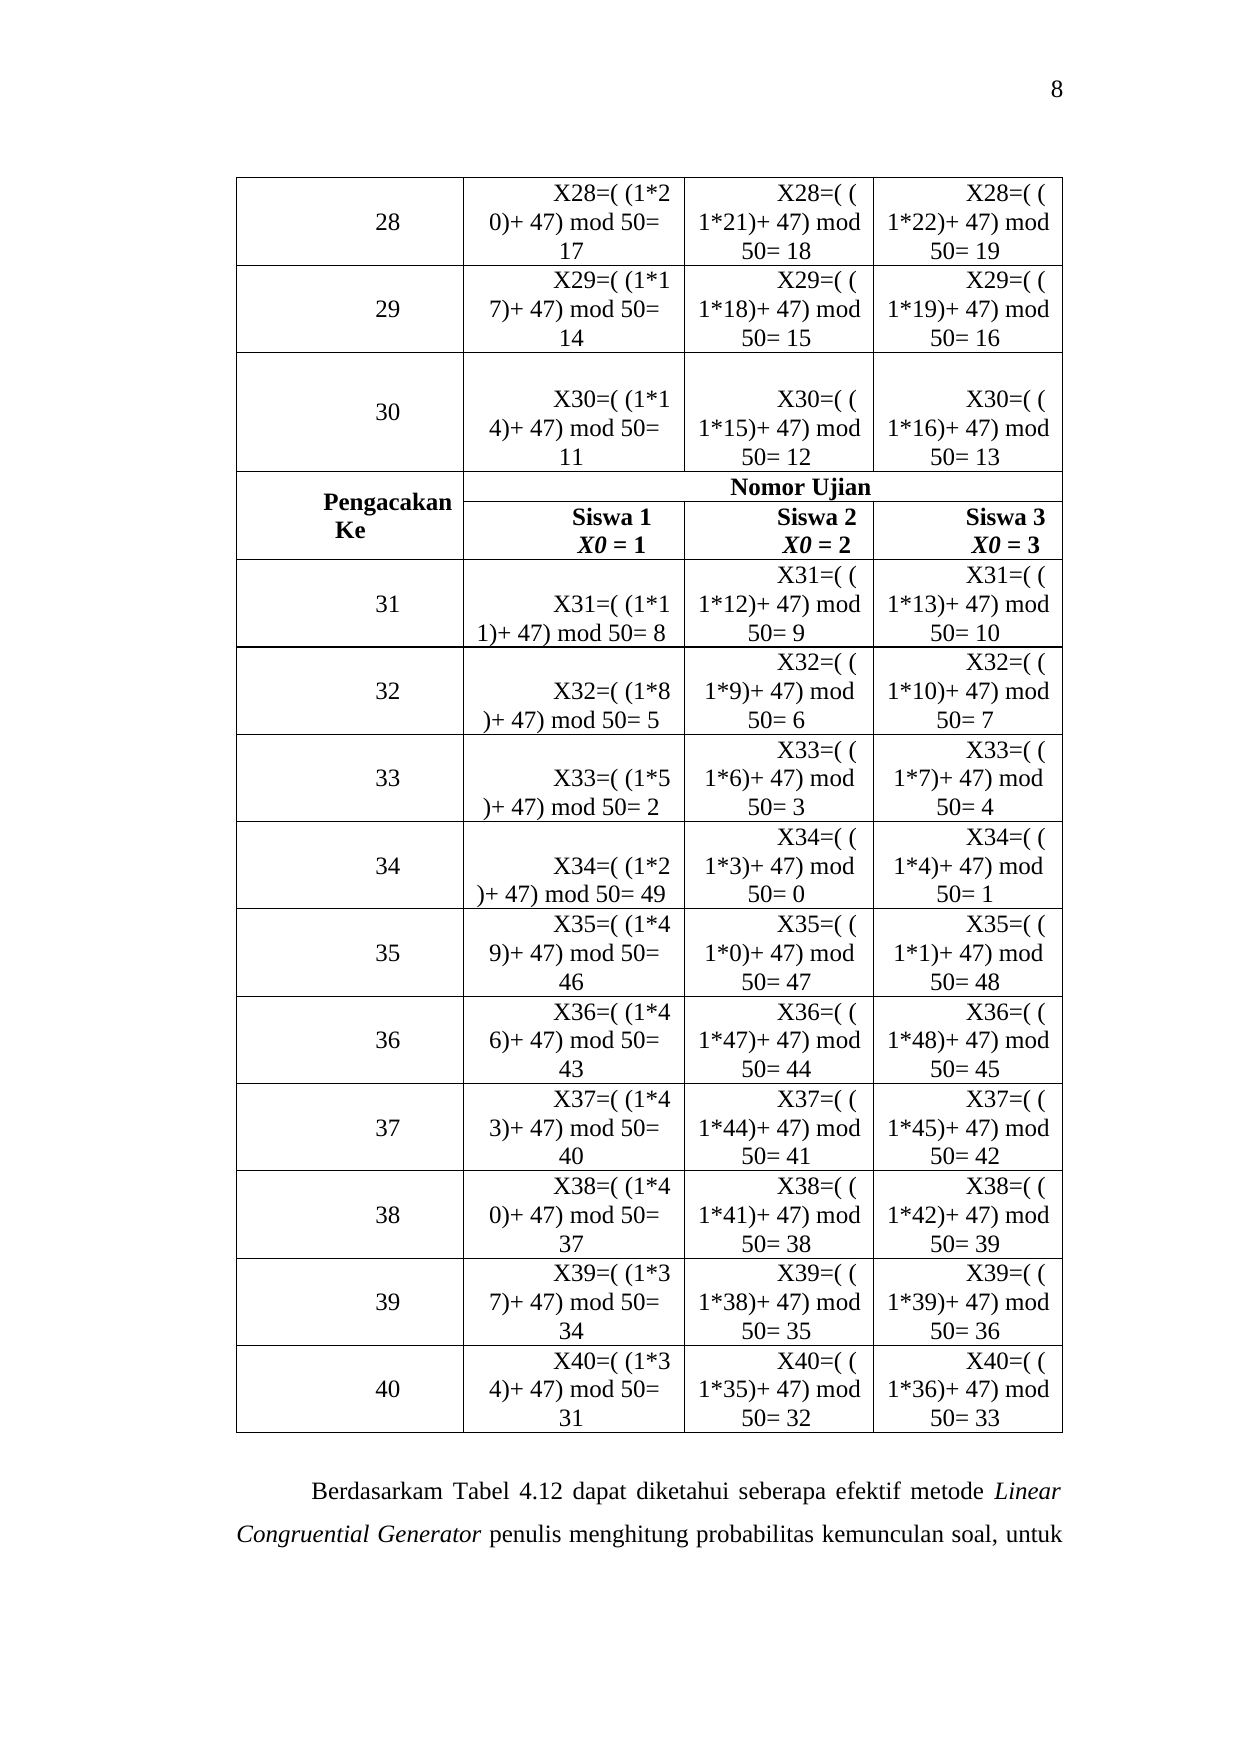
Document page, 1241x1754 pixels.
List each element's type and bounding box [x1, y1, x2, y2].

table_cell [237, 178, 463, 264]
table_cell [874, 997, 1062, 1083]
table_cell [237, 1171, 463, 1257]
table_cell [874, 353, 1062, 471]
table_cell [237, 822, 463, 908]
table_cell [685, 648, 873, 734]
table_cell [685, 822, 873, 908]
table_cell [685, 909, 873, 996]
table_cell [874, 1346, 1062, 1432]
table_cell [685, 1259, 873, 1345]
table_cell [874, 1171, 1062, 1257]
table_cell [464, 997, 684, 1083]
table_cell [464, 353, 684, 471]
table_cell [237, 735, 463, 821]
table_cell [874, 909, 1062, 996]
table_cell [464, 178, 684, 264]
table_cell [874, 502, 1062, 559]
text [236, 1476, 1063, 1548]
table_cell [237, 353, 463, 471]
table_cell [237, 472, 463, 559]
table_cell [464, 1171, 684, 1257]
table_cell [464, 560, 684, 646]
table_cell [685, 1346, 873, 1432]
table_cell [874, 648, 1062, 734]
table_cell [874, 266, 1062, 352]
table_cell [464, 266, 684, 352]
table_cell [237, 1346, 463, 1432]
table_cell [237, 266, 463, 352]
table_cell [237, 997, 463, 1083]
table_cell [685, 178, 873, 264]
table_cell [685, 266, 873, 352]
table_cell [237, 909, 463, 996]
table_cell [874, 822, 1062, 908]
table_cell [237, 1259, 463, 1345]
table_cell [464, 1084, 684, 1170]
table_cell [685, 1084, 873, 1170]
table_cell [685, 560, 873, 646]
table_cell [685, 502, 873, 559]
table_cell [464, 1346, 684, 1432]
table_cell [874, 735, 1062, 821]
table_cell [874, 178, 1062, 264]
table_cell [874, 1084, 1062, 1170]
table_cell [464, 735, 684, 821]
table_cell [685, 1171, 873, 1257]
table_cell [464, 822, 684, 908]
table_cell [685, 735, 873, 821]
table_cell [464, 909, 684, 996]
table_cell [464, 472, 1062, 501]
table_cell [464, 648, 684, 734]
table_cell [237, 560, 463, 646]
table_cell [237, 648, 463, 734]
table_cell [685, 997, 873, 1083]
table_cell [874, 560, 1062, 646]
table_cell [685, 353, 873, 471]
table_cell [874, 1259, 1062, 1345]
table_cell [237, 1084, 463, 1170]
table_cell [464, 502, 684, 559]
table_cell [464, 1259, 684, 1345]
